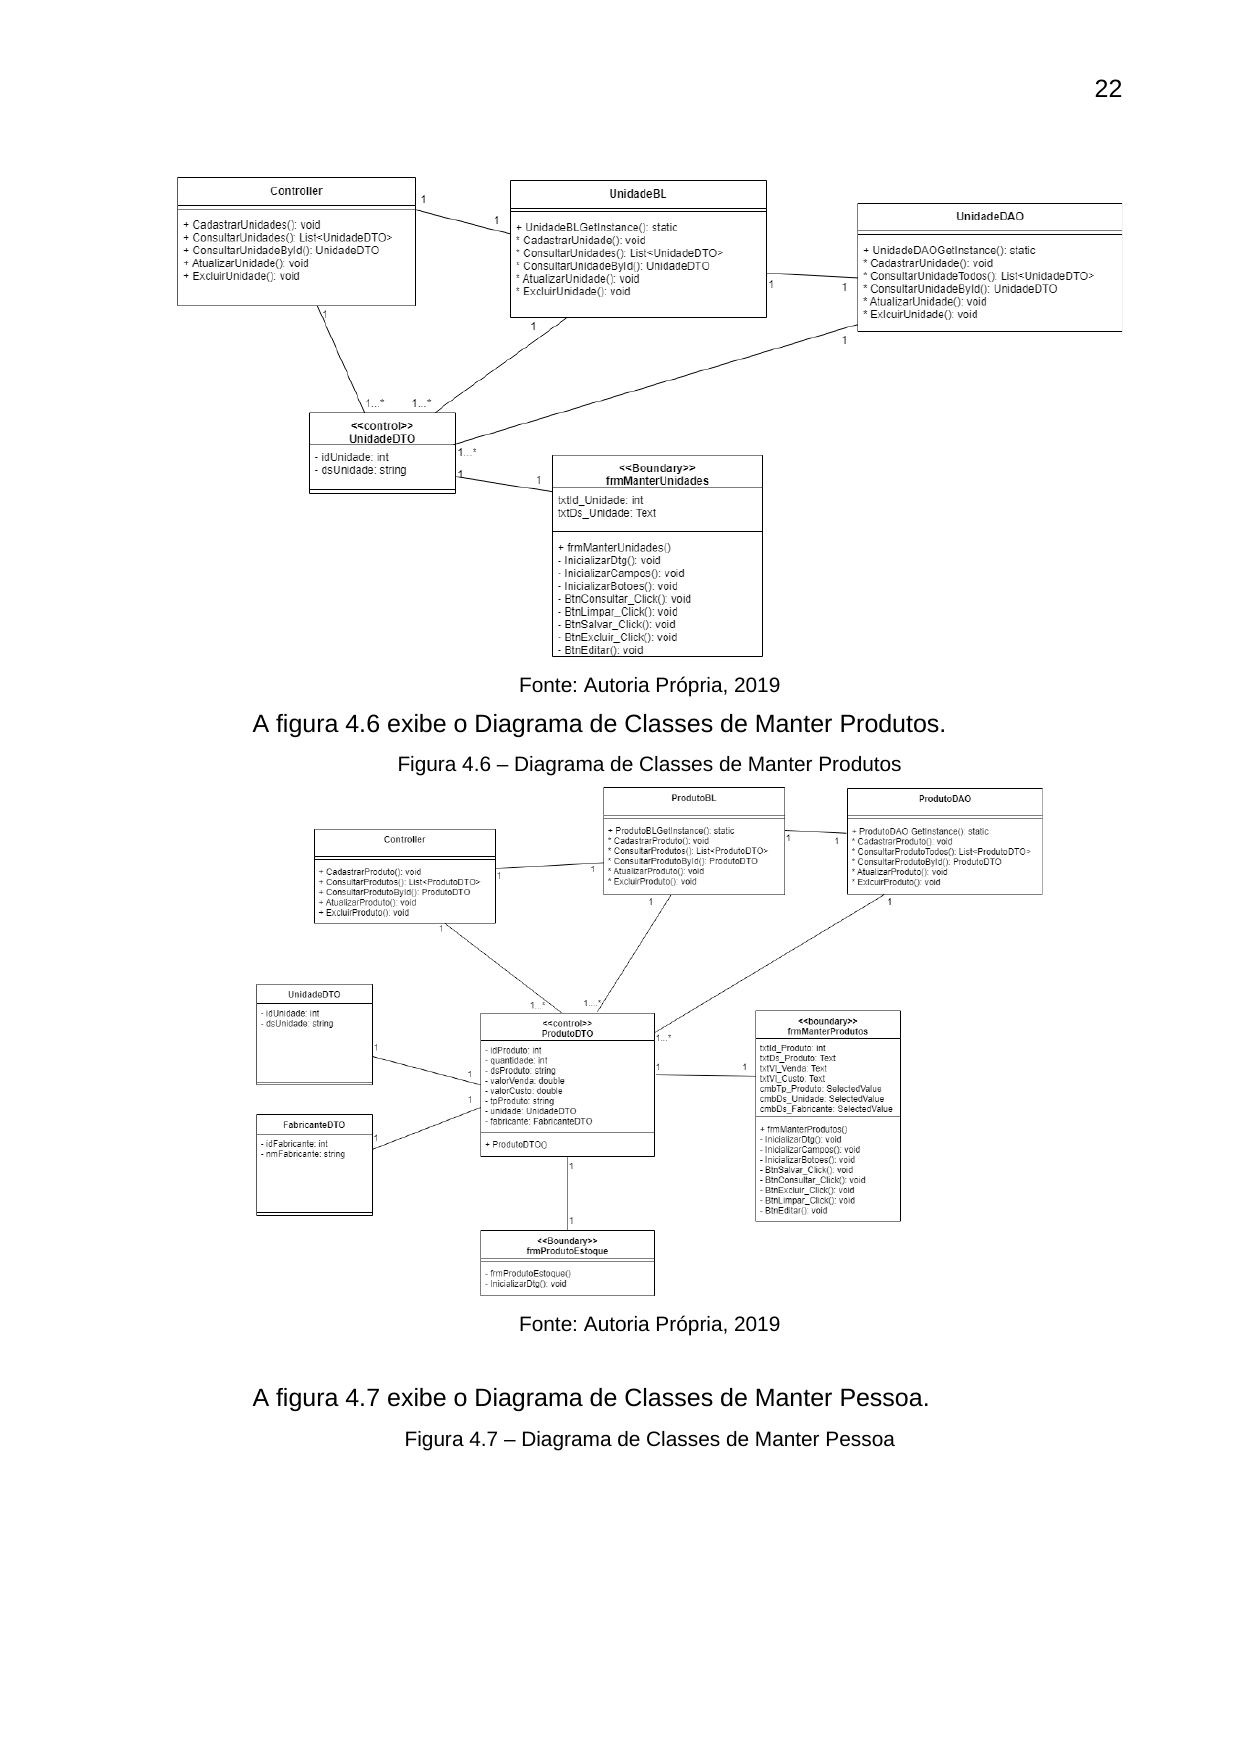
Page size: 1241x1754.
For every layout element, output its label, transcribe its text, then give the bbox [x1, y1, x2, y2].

text Figura 4.7 – Diagrama de Classes de Manter Pessoa [177, 1427, 1122, 1451]
picture [177, 177, 1123, 659]
text A figura 4.6 exibe o Diagrama de Classes de Manter Produtos. [177, 709, 1122, 738]
text Fonte: Autoria Própria, 2019 [177, 1312, 1122, 1336]
text Figura 4.6 – Diagrama de Classes de Manter Produtos [177, 752, 1122, 776]
text A figura 4.7 exibe o Diagrama de Classes de Manter Pessoa. [177, 1383, 1122, 1412]
text Fonte: Autoria Própria, 2019 [177, 673, 1122, 697]
picture [256, 787, 1043, 1298]
